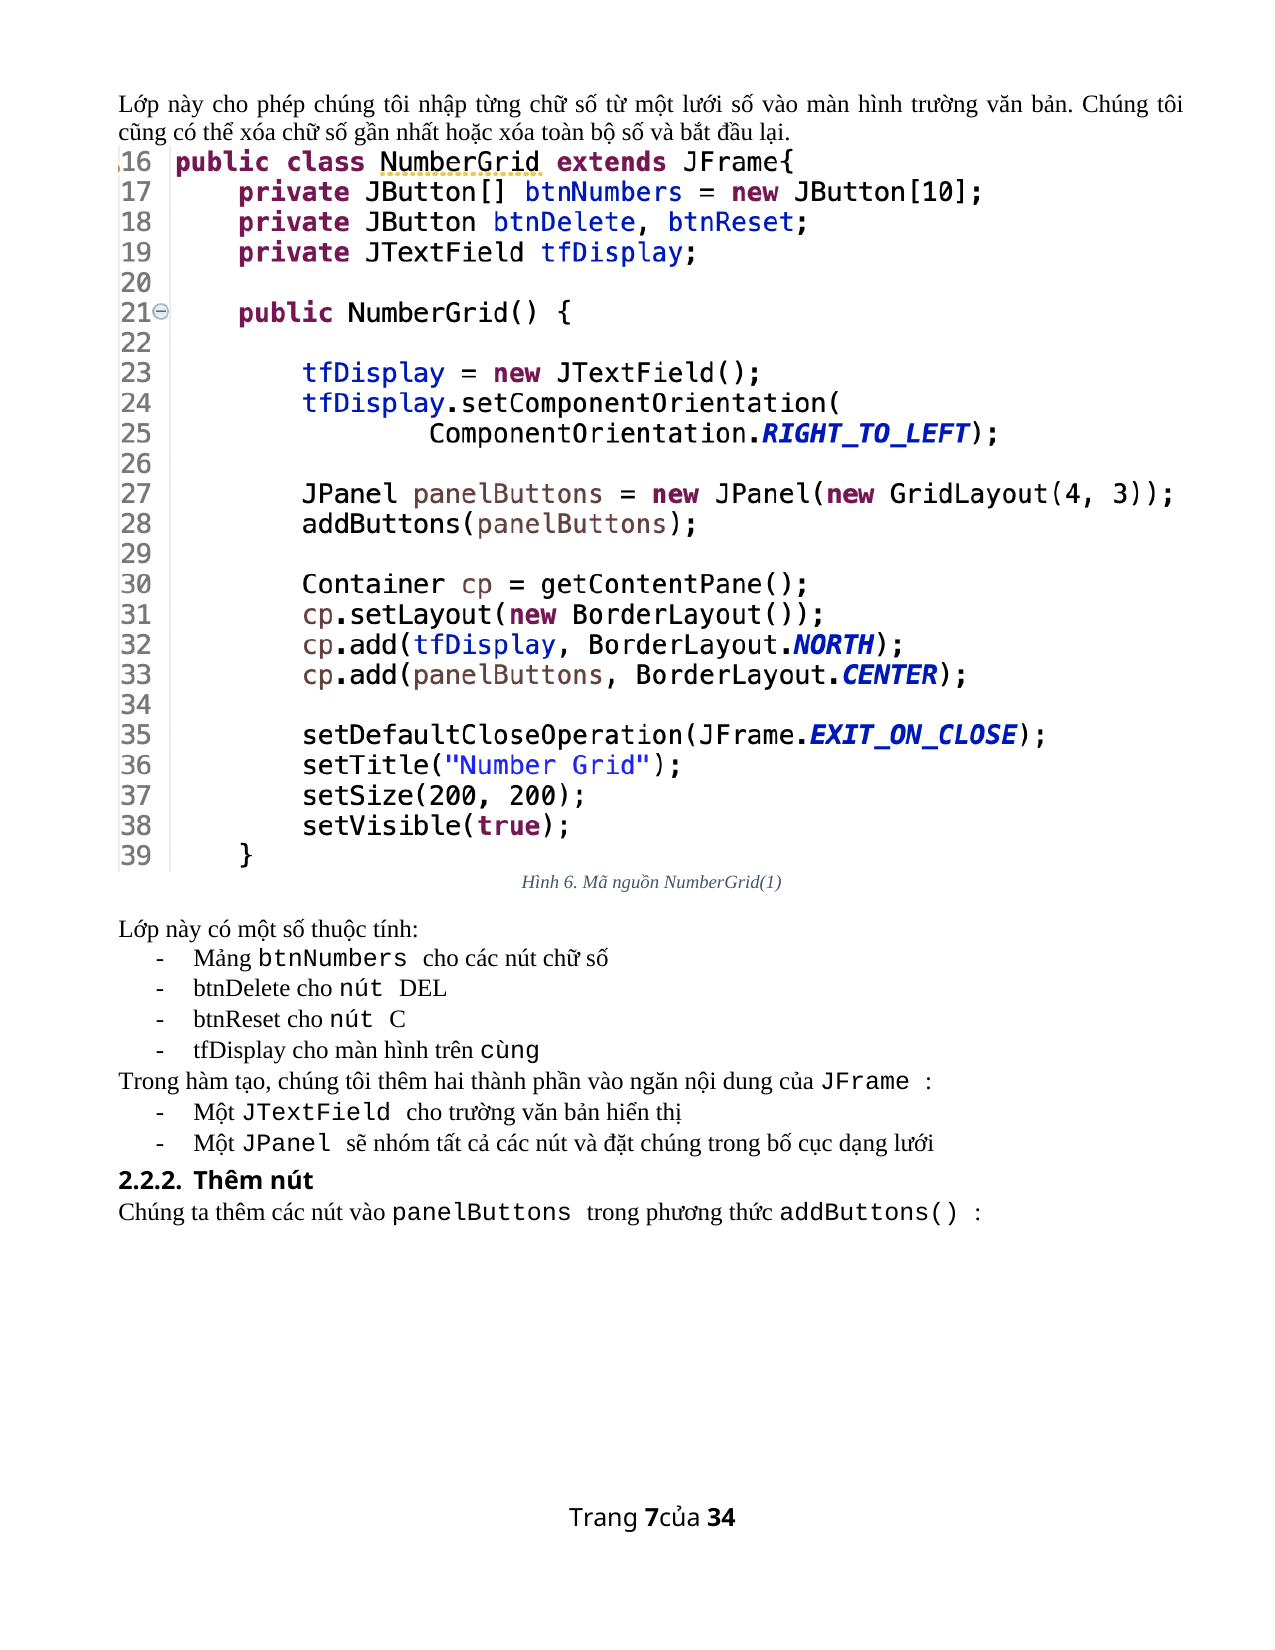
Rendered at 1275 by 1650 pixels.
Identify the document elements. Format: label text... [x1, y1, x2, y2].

picture [118, 146, 1187, 872]
list btnDelete cho nút DEL [156, 973, 1186, 1004]
list Mảng btnNumbers cho các nút chữ số [156, 943, 1186, 973]
text Lớp này có một số thuộc tính: [118, 914, 1186, 943]
subtitle Thêm nút [118, 1163, 1186, 1197]
text Chúng ta thêm các nút vào panelButtons trong phương thức addButtons() : [118, 1197, 1186, 1227]
text Trong hàm tạo, chúng tôi thêm hai thành phần vào ngăn nội dung của JFrame : [118, 1066, 1186, 1097]
text Lớp này cho phép chúng tôi nhập từng chữ số từ một lưới số vào màn hình trường văn bản. Chúng tôi cũng có thể xóa chữ số gần nhất hoặc xóa toàn bộ số và bắt đầu lại. [118, 89, 1186, 146]
list Một JTextField cho trường văn bản hiển thị [156, 1097, 1186, 1128]
list btnReset cho nút C [156, 1004, 1186, 1035]
list tfDisplay cho màn hình trên cùng [156, 1035, 1186, 1066]
list Một JPanel sẽ nhóm tất cả các nút và đặt chúng trong bố cục dạng lưới [156, 1128, 1186, 1158]
